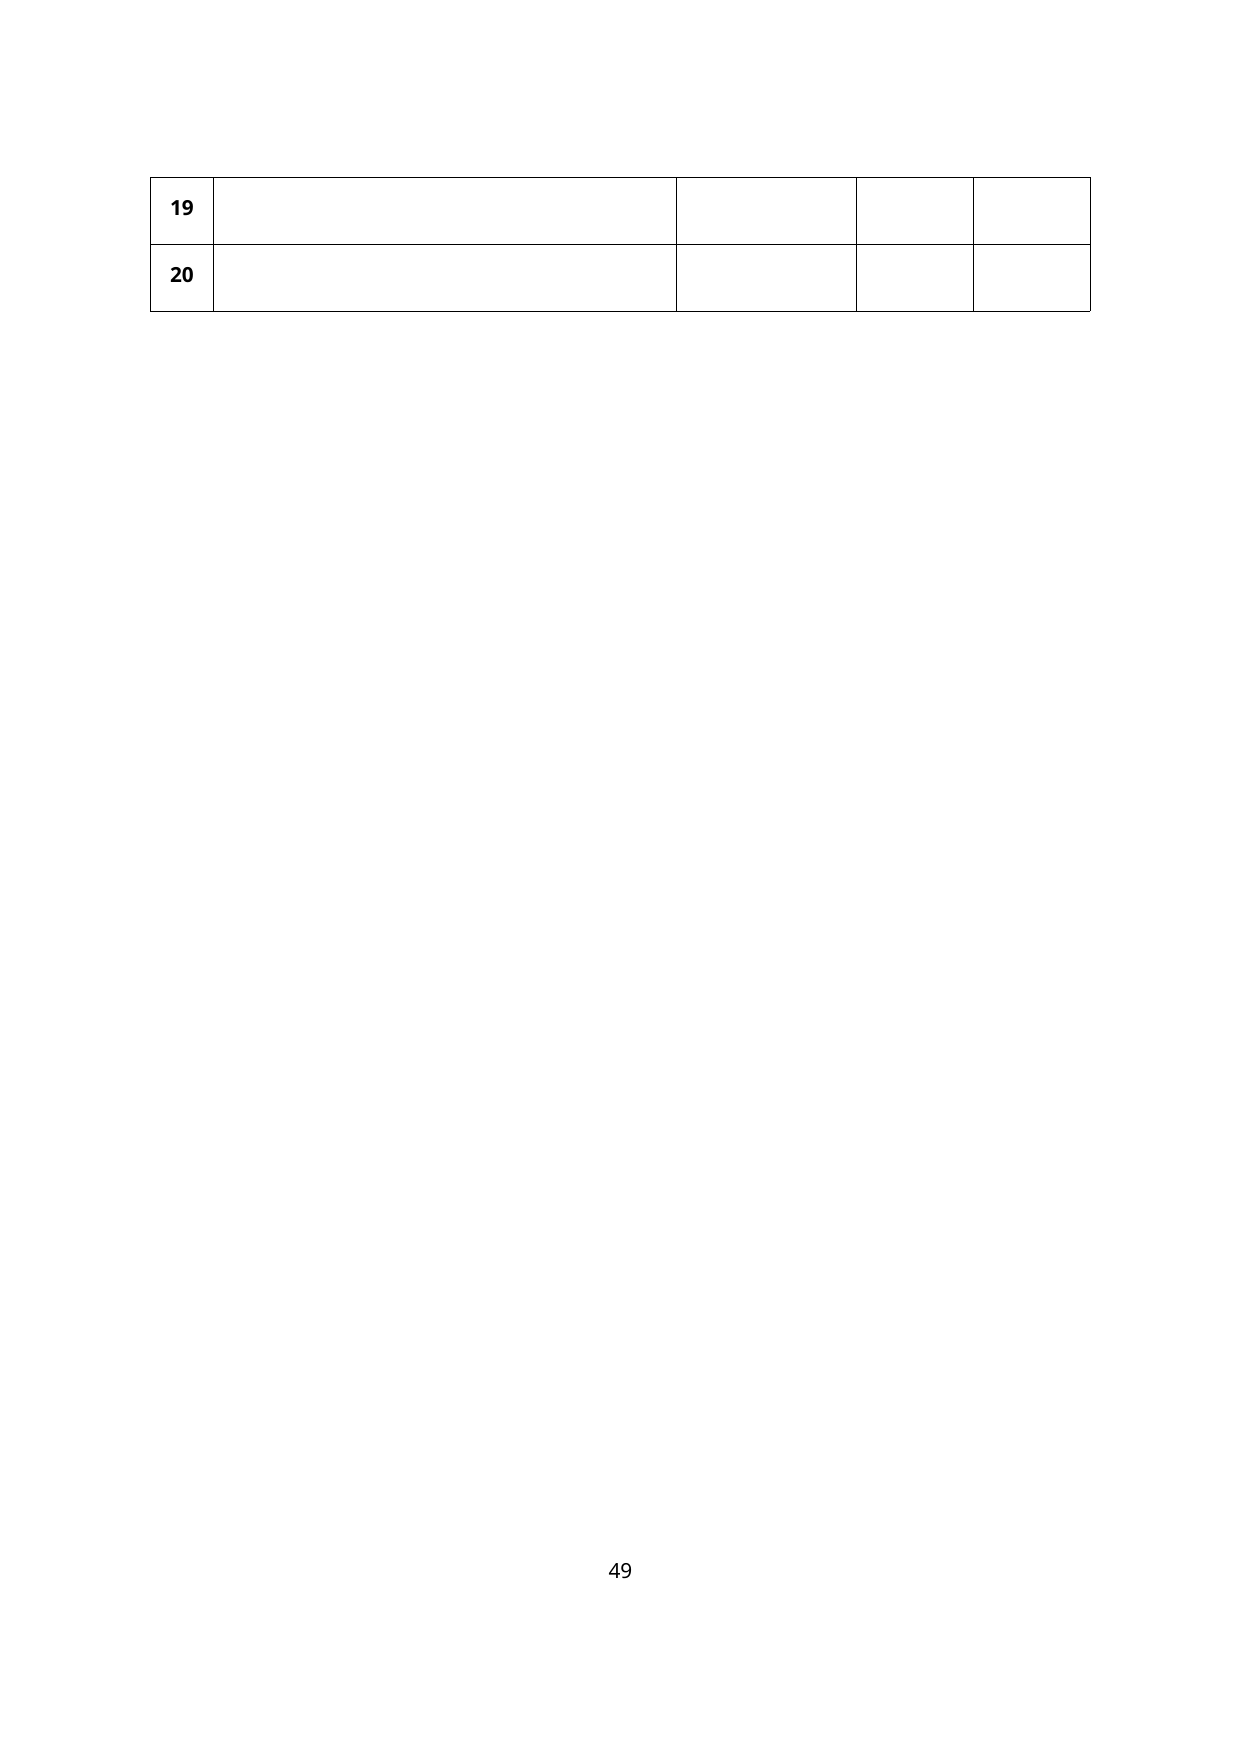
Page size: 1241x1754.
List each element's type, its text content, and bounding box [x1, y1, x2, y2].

table_cell [974, 178, 1090, 244]
table_cell [214, 245, 676, 311]
table_cell [974, 245, 1090, 311]
table_cell 19 [151, 178, 213, 244]
table_cell [214, 178, 676, 244]
table_cell [677, 178, 856, 244]
table_cell [677, 245, 856, 311]
table_cell [857, 178, 973, 244]
table_cell [857, 245, 973, 311]
table_cell 20 [151, 245, 213, 311]
